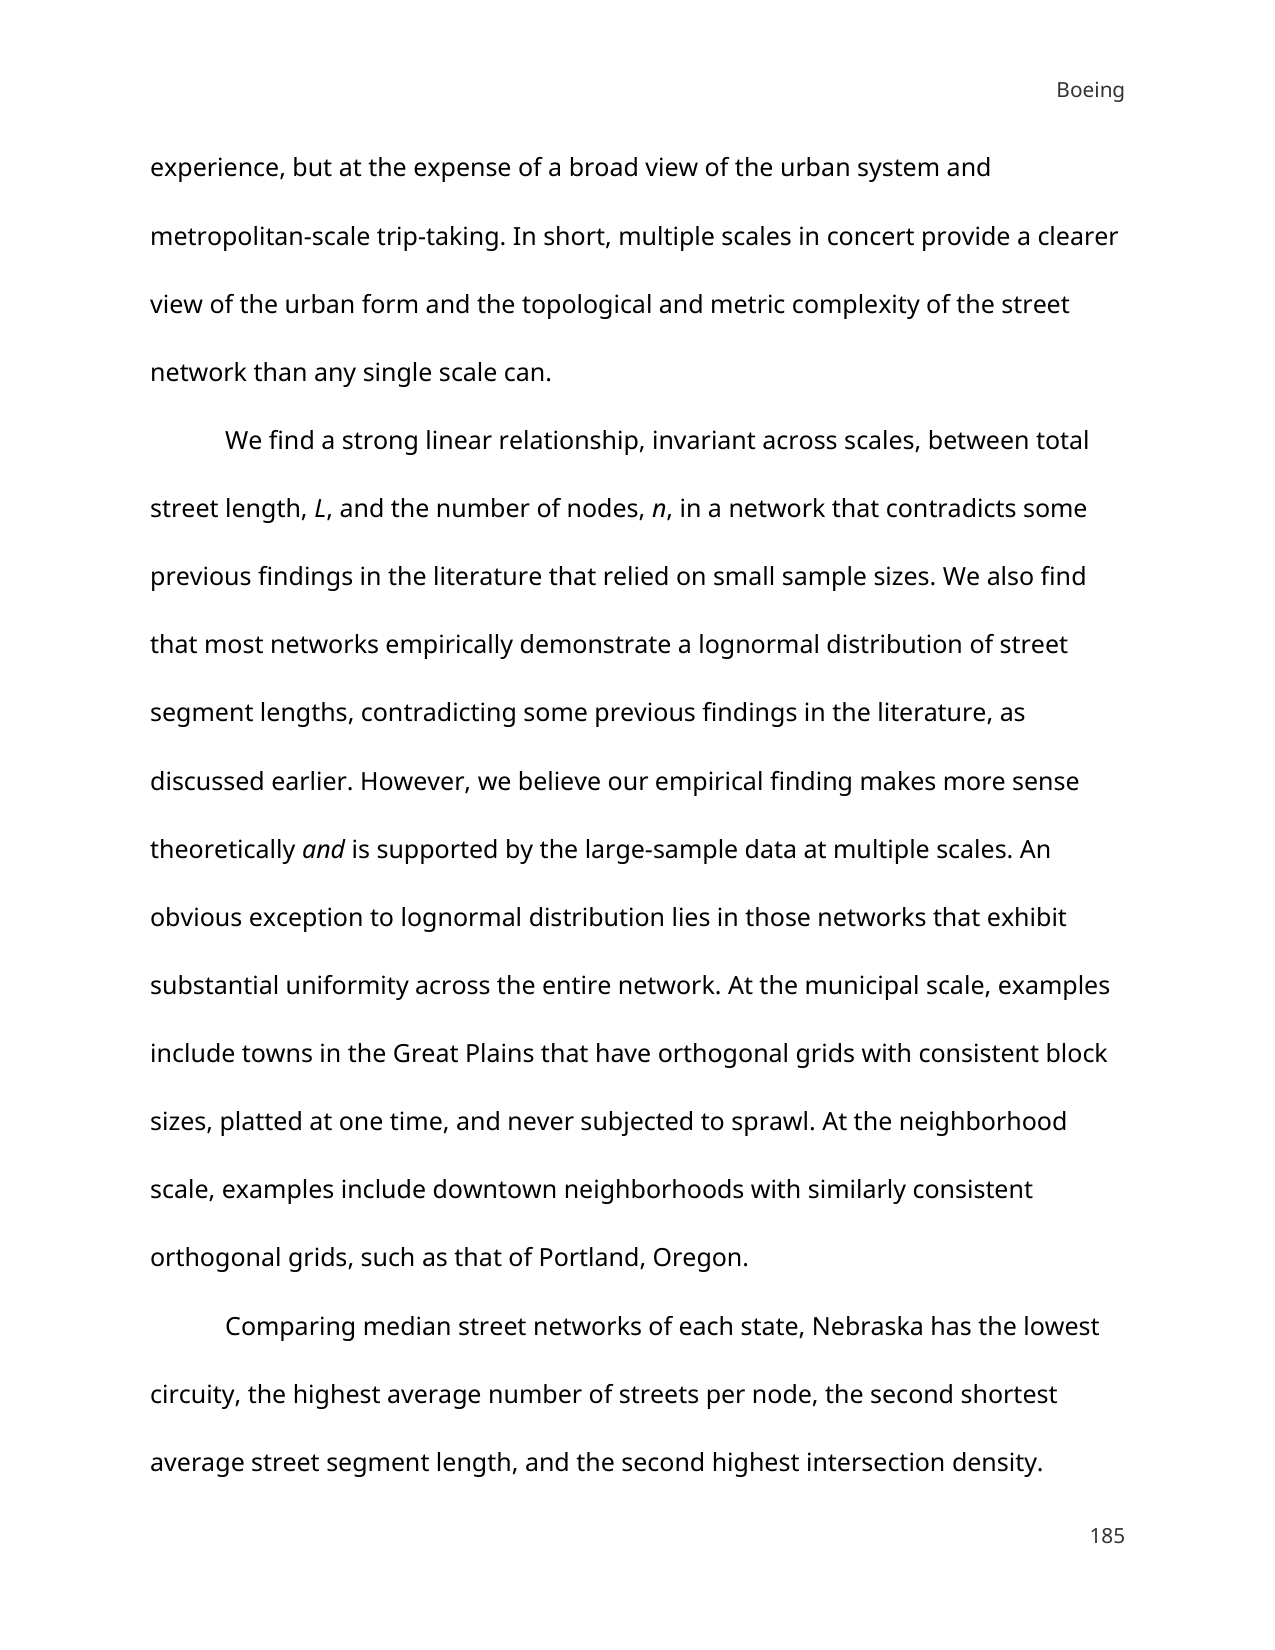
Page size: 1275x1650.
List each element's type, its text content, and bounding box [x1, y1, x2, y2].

text Comparing median street networks of each state, Nebraska has the lowest circuity, the highest average number of streets per node, the second shortest average street segment length, and the second highest intersection density. [150, 1308, 1125, 1478]
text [150, 150, 1125, 388]
text We find a strong linear relationship, invariant across scales, between total street length, L, and the number of nodes, n, in a network that contradicts some previous findings in the literature that relied on small sample sizes. We also find that most networks empirically demonstrate a lognormal distribution of street segment lengths, contradicting some previous findings in the literature, as discussed earlier. However, we believe our empirical finding makes more sense theoretically and is supported by the large-sample data at multiple scales. An obvious exception to lognormal distribution lies in those networks that exhibit substantial uniformity across the entire network. At the municipal scale, examples include towns in the Great Plains that have orthogonal grids with consistent block sizes, platted at one time, and never subjected to sprawl. At the neighborhood scale, examples include downtown neighborhoods with similarly consistent orthogonal grids, such as that of Portland, Oregon. [150, 422, 1125, 1274]
